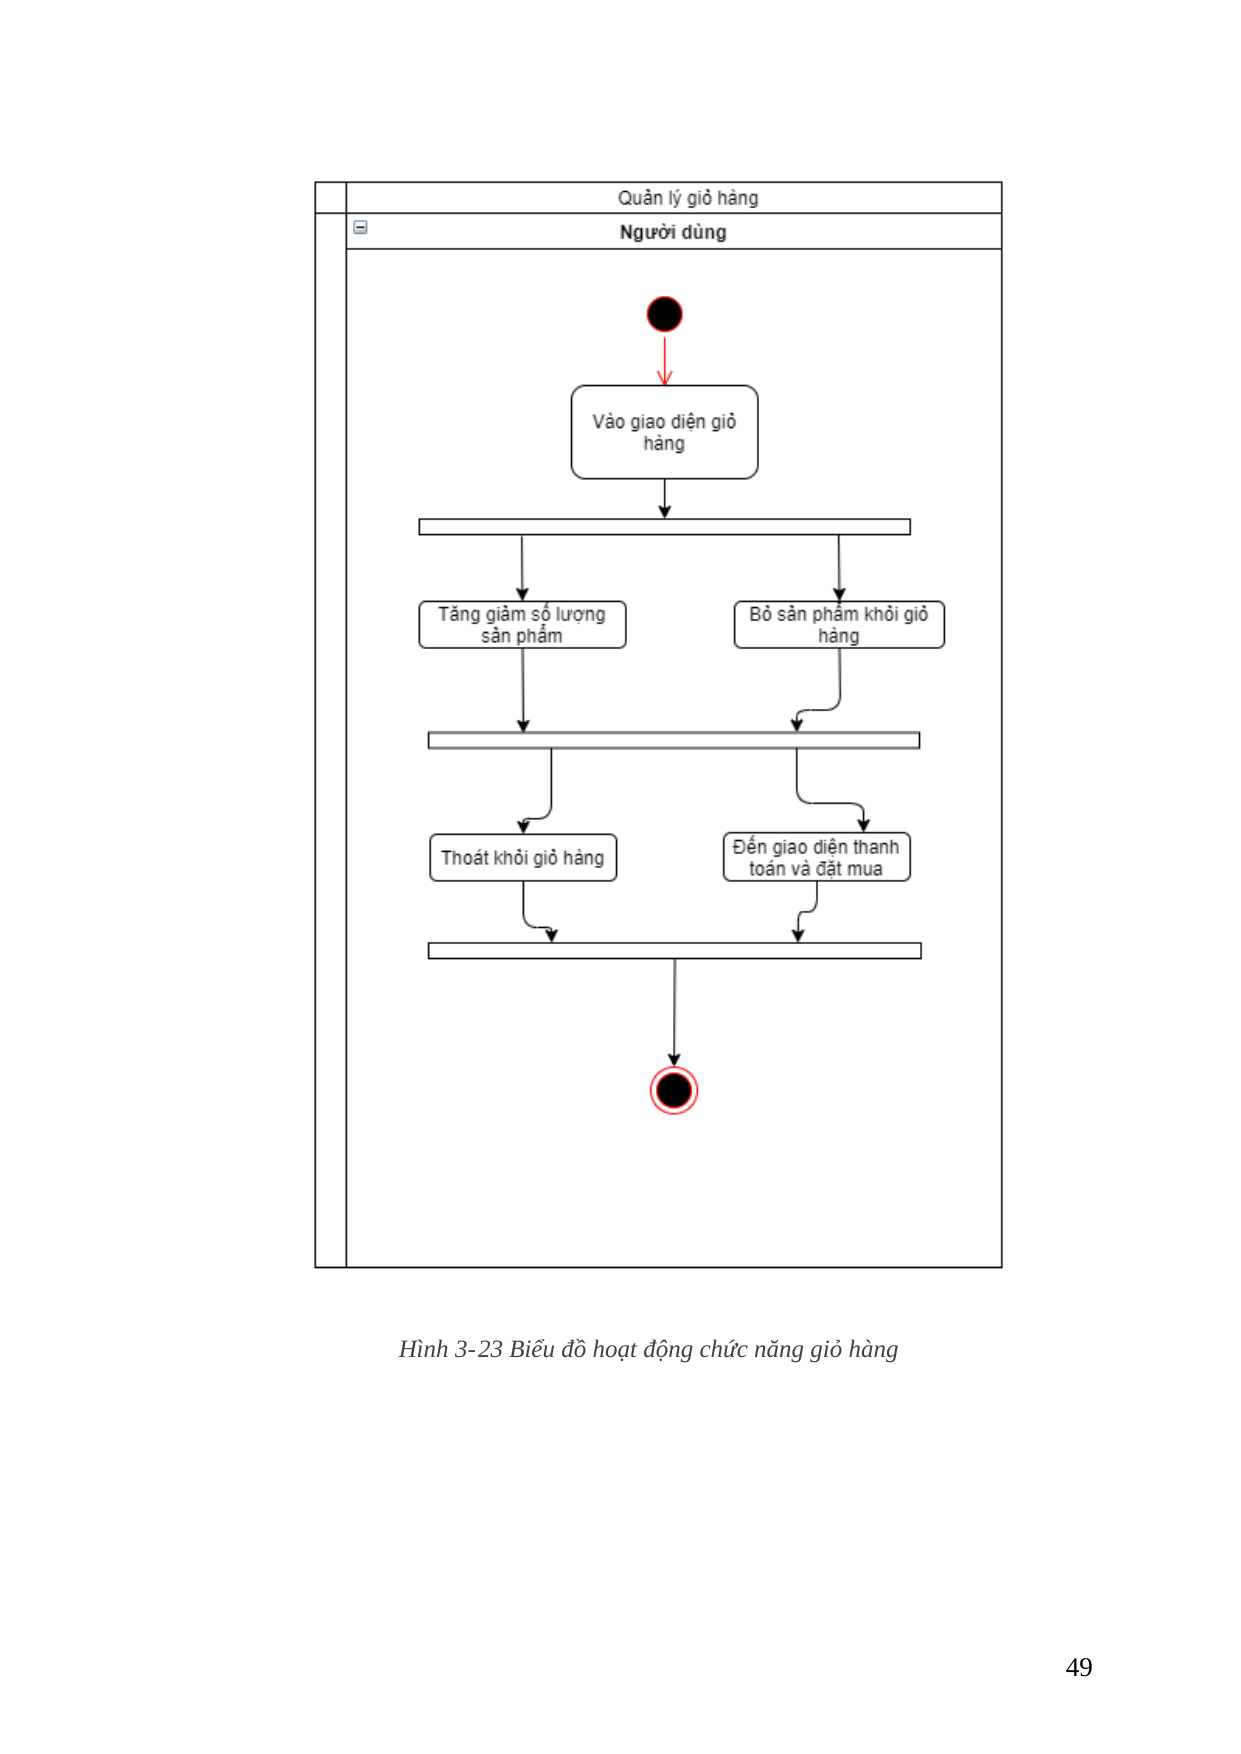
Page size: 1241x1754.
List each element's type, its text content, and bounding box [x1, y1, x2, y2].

picture [206, 118, 1093, 1326]
text Hình - Biểu đồ hoạt động chức năng giỏ hàng [207, 1334, 1092, 1363]
